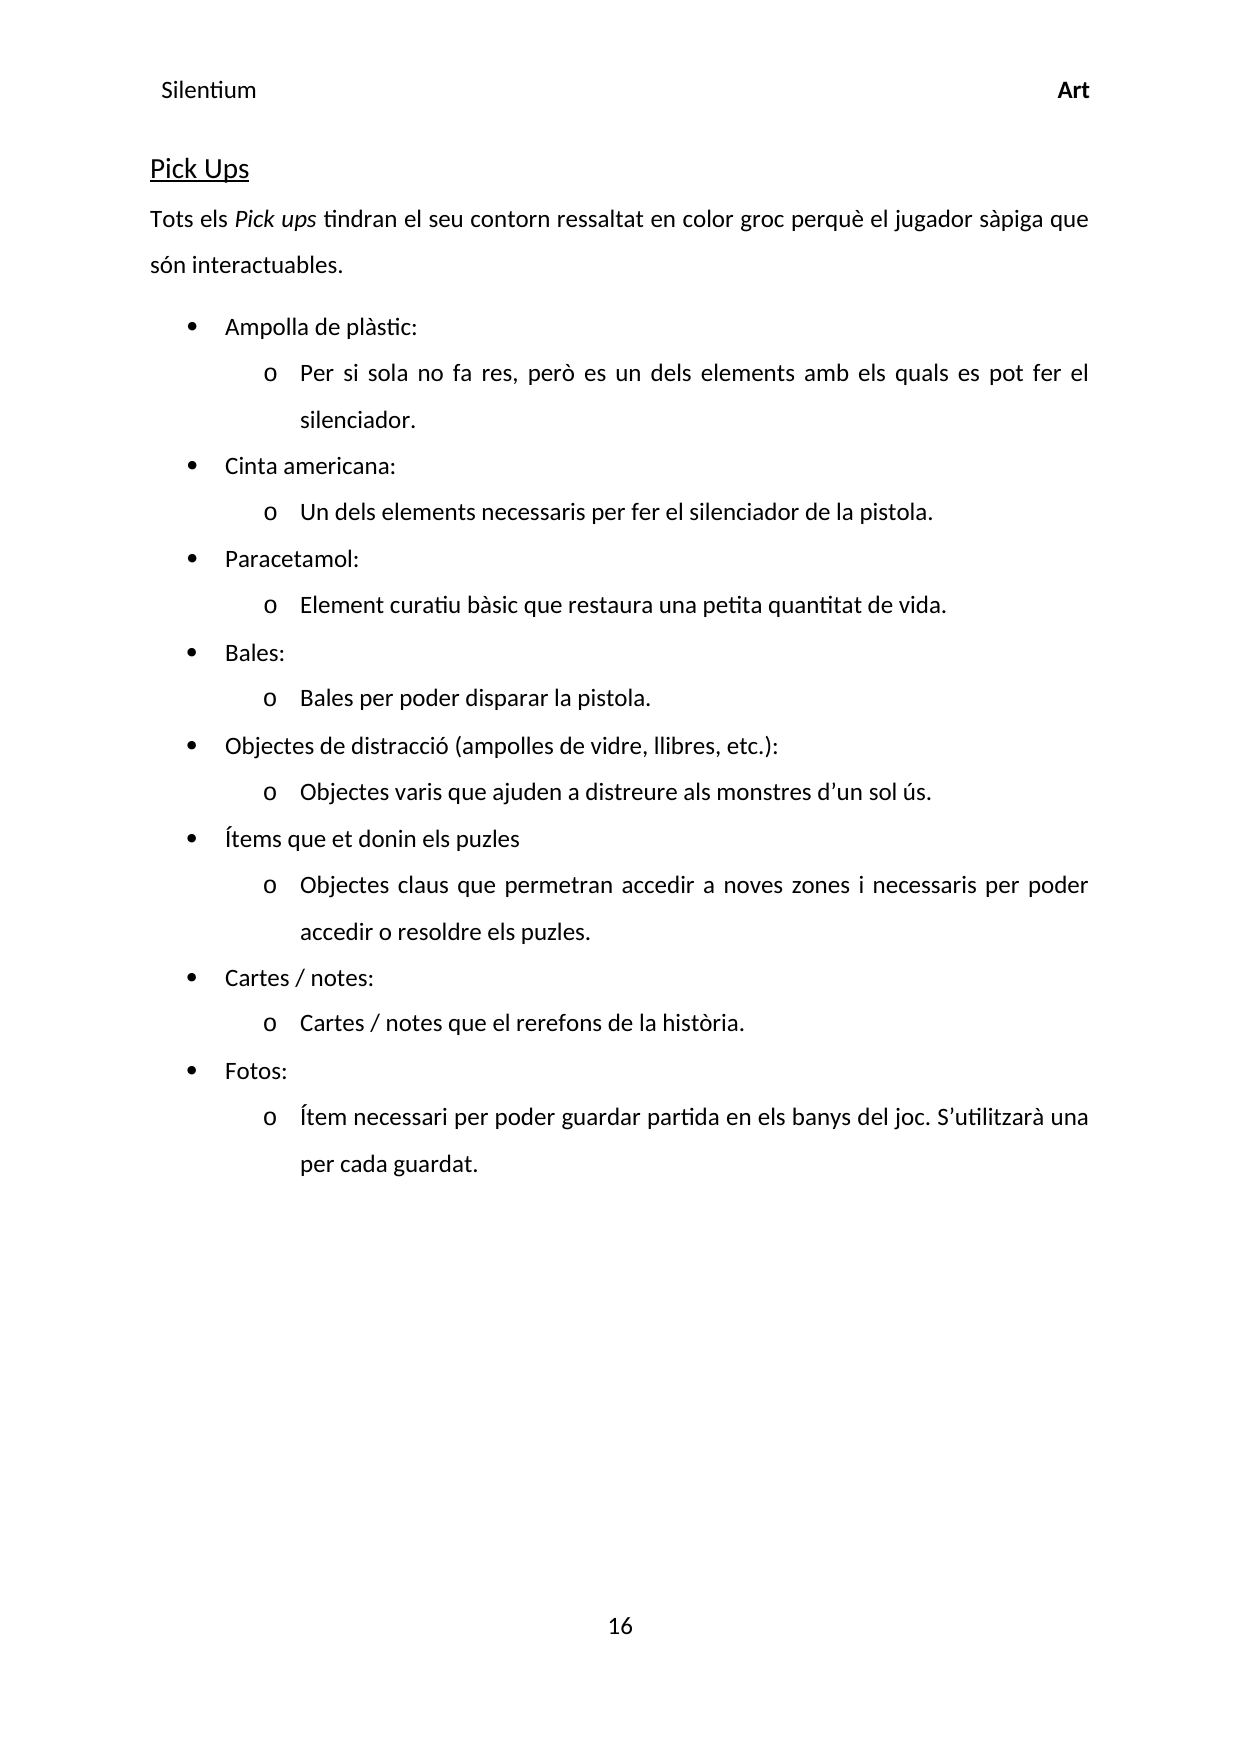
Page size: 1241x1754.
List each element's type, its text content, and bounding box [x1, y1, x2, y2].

list Objectes claus que permetran accedir a noves zones i necessaris per poder accedir o resoldre els puzles. [262, 869, 1090, 947]
list Objectes varis que ajuden a distreure als monstres d’un sol ús. [262, 776, 1090, 807]
list Element curatiu bàsic que restaura una petita quantitat de vida. [263, 589, 1090, 621]
list Per si sola no fa res, però es un dels elements amb els quals es pot fer el silenciador. [263, 357, 1090, 435]
list Ampolla de plàstic: [188, 312, 1090, 342]
list Fotos: [187, 1055, 1090, 1086]
list Paracetamol: [188, 543, 1090, 574]
list Bales per poder disparar la pistola. [262, 682, 1090, 714]
list Ítems que et donin els puzles [187, 823, 1090, 854]
list Bales: [187, 637, 1090, 667]
list Objectes de distracció (ampolles de vidre, llibres, etc.): [187, 730, 1090, 761]
list Cartes / notes que el rerefons de la història. [262, 1007, 1090, 1039]
subtitle Pick Ups [150, 150, 1090, 186]
list Cartes / notes: [187, 962, 1090, 992]
text Tots els Pick ups tindran el seu contorn ressaltat en color groc perquè el jugador sàpiga que són interactuables. [150, 203, 1090, 280]
list Cinta americana: [188, 450, 1090, 481]
list Un dels elements necessaris per fer el silenciador de la pistola. [263, 496, 1090, 527]
list Ítem necessari per poder guardar partida en els banys del joc. S’utilitzarà una per cada guardat. [262, 1101, 1090, 1178]
